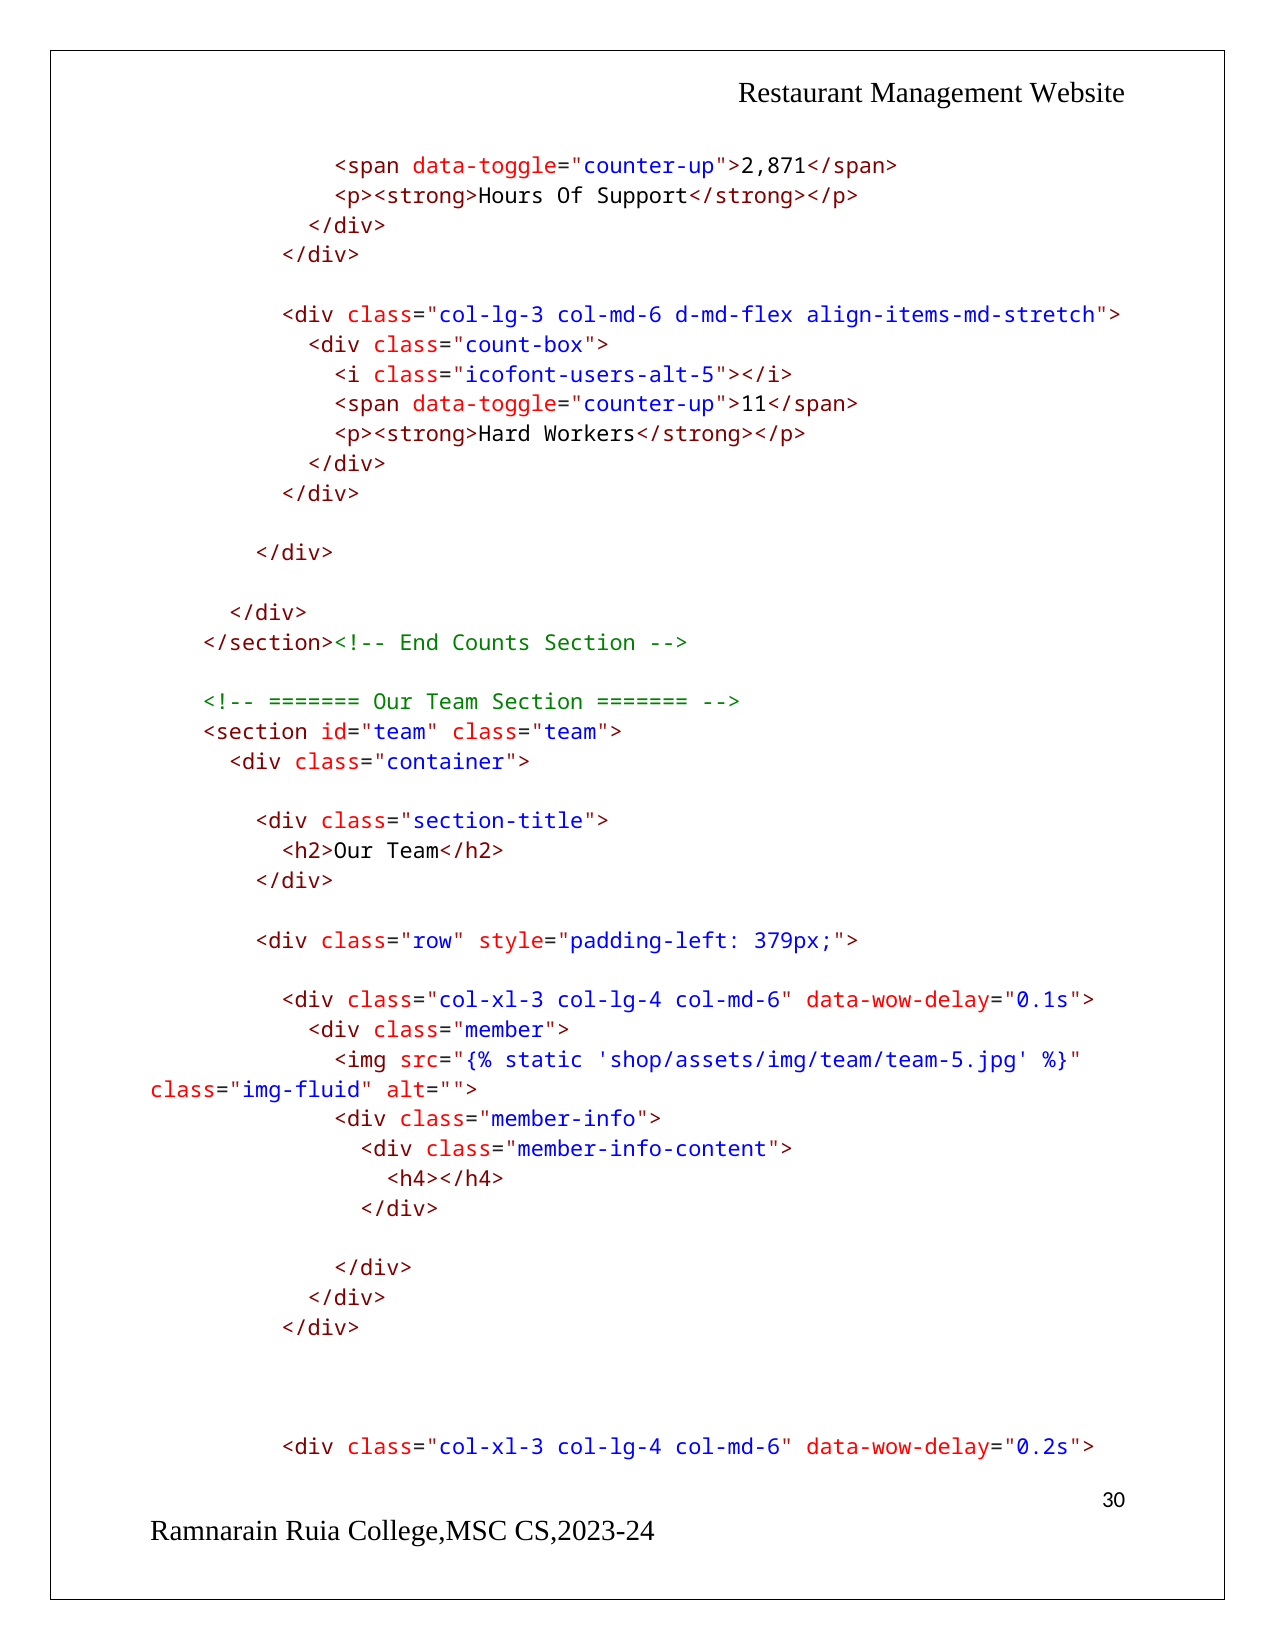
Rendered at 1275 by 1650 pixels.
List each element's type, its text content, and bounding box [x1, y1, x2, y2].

text <div class="section-title"> [150, 805, 1125, 835]
text <div class="member"> [150, 1014, 1125, 1044]
text </div> [150, 865, 1125, 895]
text </div> [150, 209, 1125, 239]
text </div> [150, 1312, 1125, 1342]
text <div class="count-box"> [150, 329, 1125, 358]
text <div class="member-info-content"> [150, 1133, 1125, 1163]
text <div class="member-info"> [150, 1103, 1125, 1133]
text <img src="{% static 'shop/assets/img/team/team-5.jpg' %}" class="img-fluid" alt=""> [150, 1044, 1125, 1103]
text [150, 299, 1125, 329]
text <h4></h4> [150, 1163, 1125, 1193]
text </div> [150, 597, 1125, 627]
text <span data-toggle="counter-up">11</span> [150, 388, 1125, 418]
text <p><strong>Hard Workers</strong></p> [150, 418, 1125, 448]
text </div> [150, 239, 1125, 269]
text <div class="col-xl-3 col-lg-4 col-md-6" data-wow-delay="0.2s"> [150, 1431, 1125, 1461]
text <div class="container"> [150, 746, 1125, 776]
text </div> [150, 1193, 1125, 1222]
text <p><strong>Hours Of Support</strong></p> [150, 180, 1125, 209]
text </div> [150, 448, 1125, 478]
text <div class="row" style="padding-left: 379px;"> [150, 924, 1125, 954]
text </div> [150, 478, 1125, 507]
text <div class="col-xl-3 col-lg-4 col-md-6" data-wow-delay="0.1s"> [150, 984, 1125, 1014]
text <h2>Our Team</h2> [150, 835, 1125, 865]
text <span data-toggle="counter-up">2,871</span> [150, 150, 1125, 180]
text <section id="team" class="team"> [150, 716, 1125, 746]
text </section><!-- End Counts Section --> [150, 627, 1125, 656]
text <!-- ======= Our Team Section ======= --> [150, 686, 1125, 716]
text </div> [150, 537, 1125, 567]
text </div> [150, 1252, 1125, 1282]
text <i class="icofont-users-alt-5"></i> [150, 358, 1125, 388]
text </div> [150, 1282, 1125, 1312]
